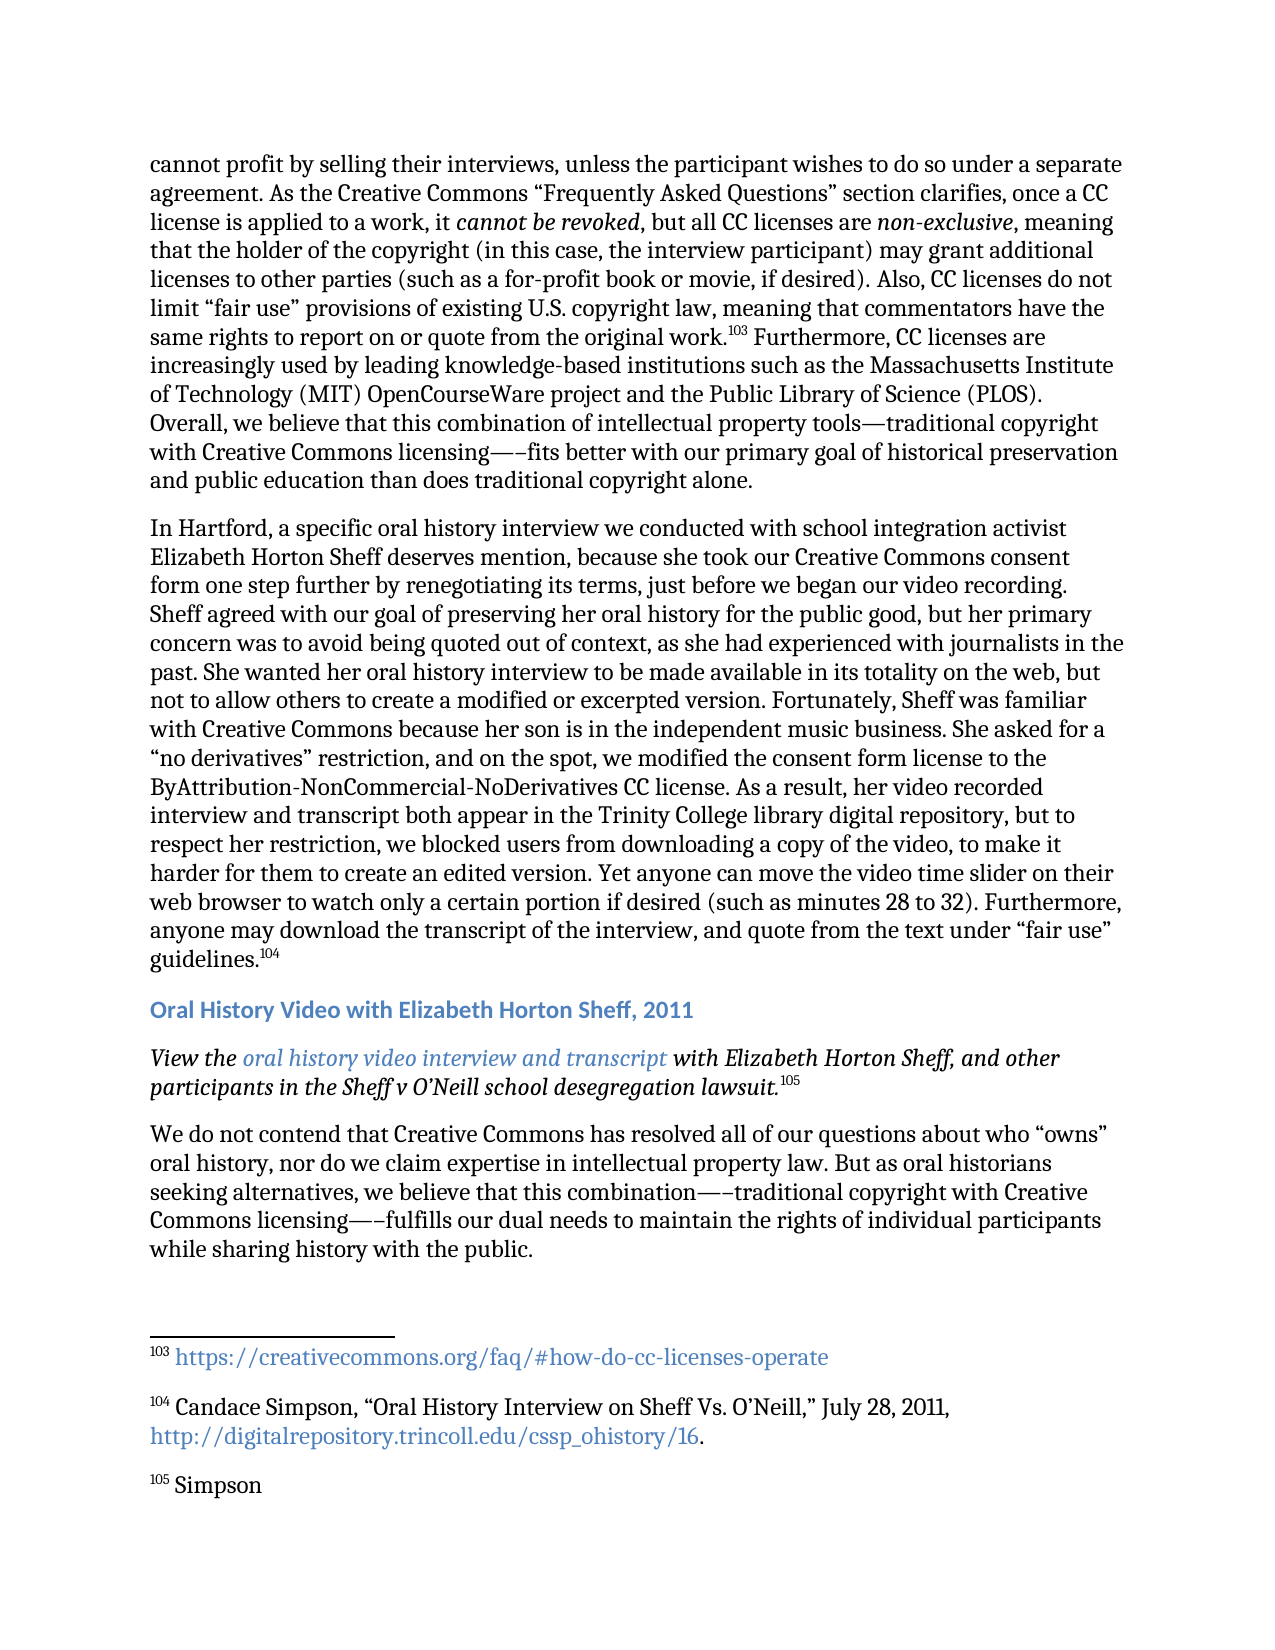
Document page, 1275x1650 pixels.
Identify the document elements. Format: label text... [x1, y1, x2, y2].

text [150, 150, 1125, 495]
text View the oral history video interview and transcript with Elizabeth Horton Sheff, and other participants in the Sheff v O’Neill school desegregation lawsuit. [150, 1044, 1125, 1101]
text In Hartford, a specific oral history interview we conducted with school integration activist Elizabeth Horton Sheff deserves mention, because she took our Creative Commons consent form one step further by renegotiating its terms, just before we began our video recording. Sheff agreed with our goal of preserving her oral history for the public good, but her primary concern was to avoid being quoted out of context, as she had experienced with journalists in the past. She wanted her oral history interview to be made available in its totality on the web, but not to allow others to create a modified or excerpted version. Fortunately, Sheff was familiar with Creative Commons because her son is in the independent music business. She asked for a “no derivatives” restriction, and on the spot, we modified the consent form license to the ByAttribution-NonCommercial-NoDerivatives CC license. As a result, her video recorded interview and transcript both appear in the Trinity College library digital repository, but to respect her restriction, we blocked users from downloading a copy of the video, to make it harder for them to create an edited version. Yet anyone can move the video time slider on their web browser to watch only a certain portion if desired (such as minutes 28 to 32). Furthermore, anyone may download the transcript of the interview, and quote from the text under “fair use” guidelines. [150, 514, 1125, 974]
subtitle Oral History Video with Elizabeth Horton Sheff, 2011 [150, 994, 1125, 1025]
text We do not contend that Creative Commons has resolved all of our questions about who “owns” oral history, nor do we claim expertise in intellectual property law. But as oral historians seeking alternatives, we believe that this combination—–traditional copyright with Creative Commons licensing—–fulfills our dual needs to maintain the rights of individual participants while sharing history with the public. [150, 1120, 1125, 1264]
